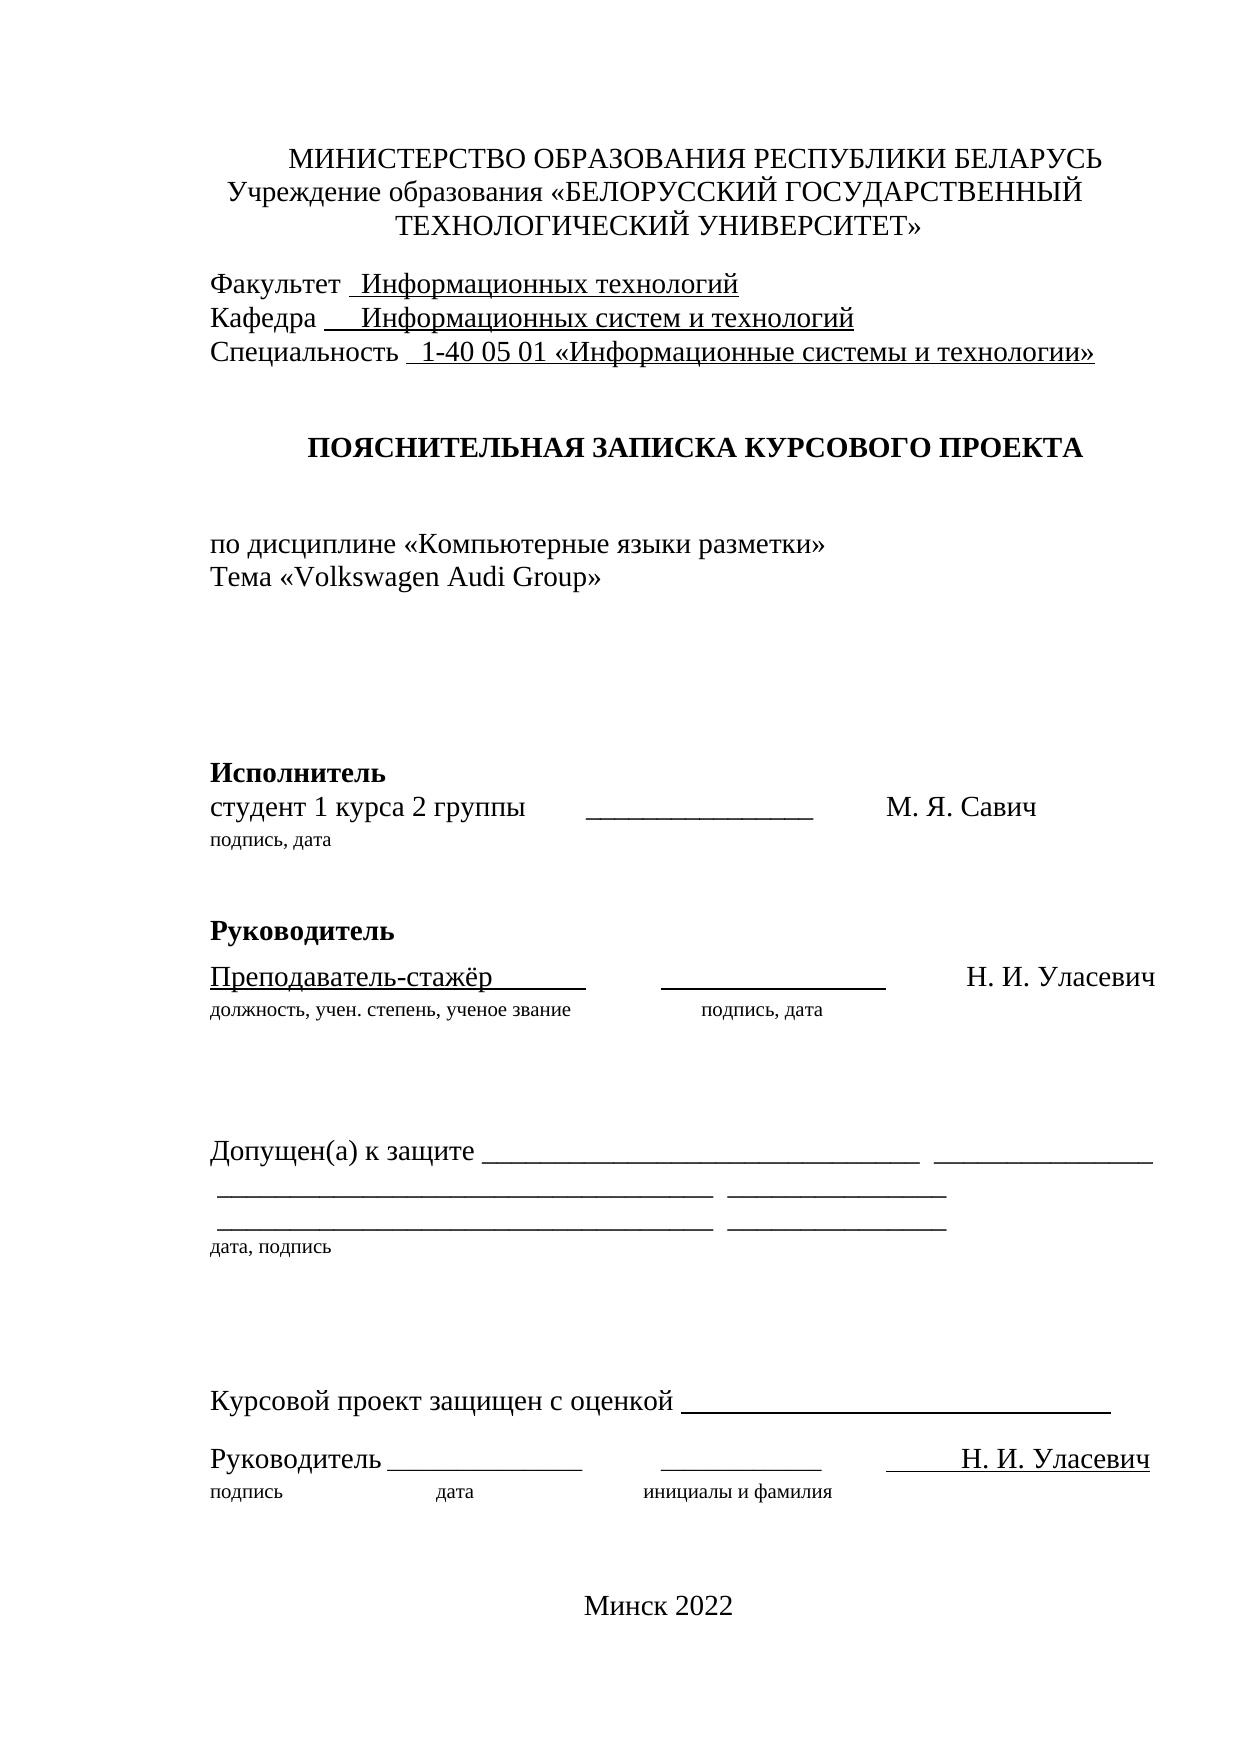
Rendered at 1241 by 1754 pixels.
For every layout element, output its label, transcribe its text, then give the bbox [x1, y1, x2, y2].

text студент 1 курса 2 группы ________________ М. Я. Савич [136, 789, 1181, 822]
text дата, подпись [136, 1234, 1181, 1258]
text подпись, дата [136, 827, 1181, 851]
text Тема «Volkswagen Audi Group» [136, 559, 1181, 593]
text Курсовой проект защищен с оценкой [136, 1383, 1181, 1417]
text __________________________________ _______________ [136, 1201, 1181, 1234]
text должность, учен. степень, ученое звание подпись, дата [136, 997, 1181, 1021]
text Преподаватель-стажёр Н. И. Уласевич [136, 959, 1181, 993]
text ПОЯСНИТЕЛЬНАЯ ЗАПИСКА КУРСОВОГО ПРОЕКТА [136, 430, 1181, 463]
text Руководитель [136, 913, 1181, 947]
text Допущен(а) к защите ______________________________ _______________ [136, 1133, 1181, 1167]
text МИНИСТЕРСТВО ОБРАЗОВАНИЯ РЕСПУБЛИКИ БЕЛАРУСЬ Учреждение образования «БЕЛОРУССКИЙ ГОСУДАРСТВЕННЫЙ ТЕХНОЛОГИЧЕСКИЙ УНИВЕРСИТЕТ» [136, 141, 1181, 242]
text подпись дата инициалы и фамилия [136, 1479, 1181, 1503]
text Факультет Информационных технологий [136, 267, 1181, 300]
text Минск 2022 [136, 1588, 1181, 1622]
text по дисциплине «Компьютерные языки разметки» [136, 526, 1181, 559]
text __________________________________ _______________ [136, 1167, 1181, 1201]
text Специальность 1-40 05 01 «Информационные системы и технологии» [136, 334, 1181, 367]
text Исполнитель [136, 755, 1181, 789]
text Кафедра Информационных систем и технологий [136, 300, 1181, 334]
text Руководитель _________________ ______________ Н. И. Уласевич [136, 1442, 1181, 1475]
